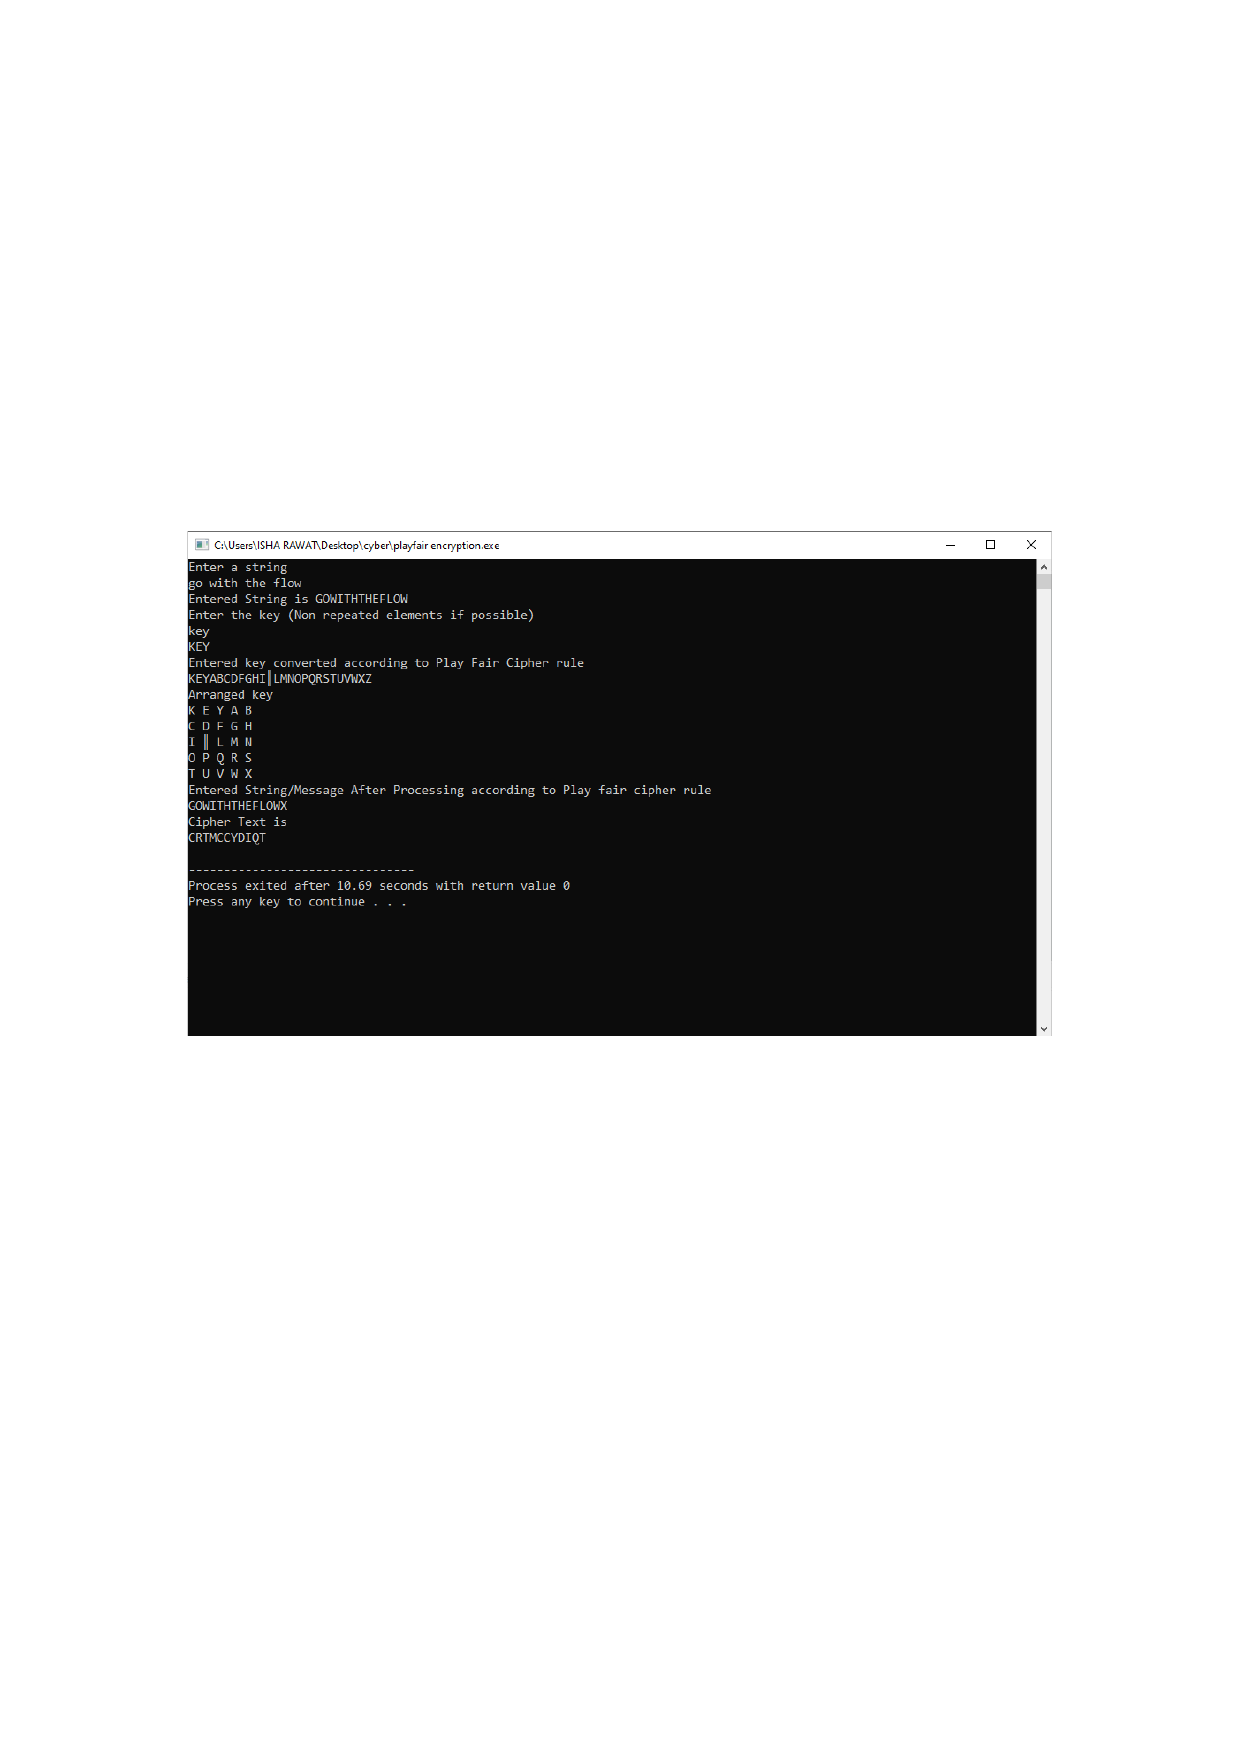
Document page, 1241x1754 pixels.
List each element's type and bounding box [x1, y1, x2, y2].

picture [187, 531, 1052, 1036]
